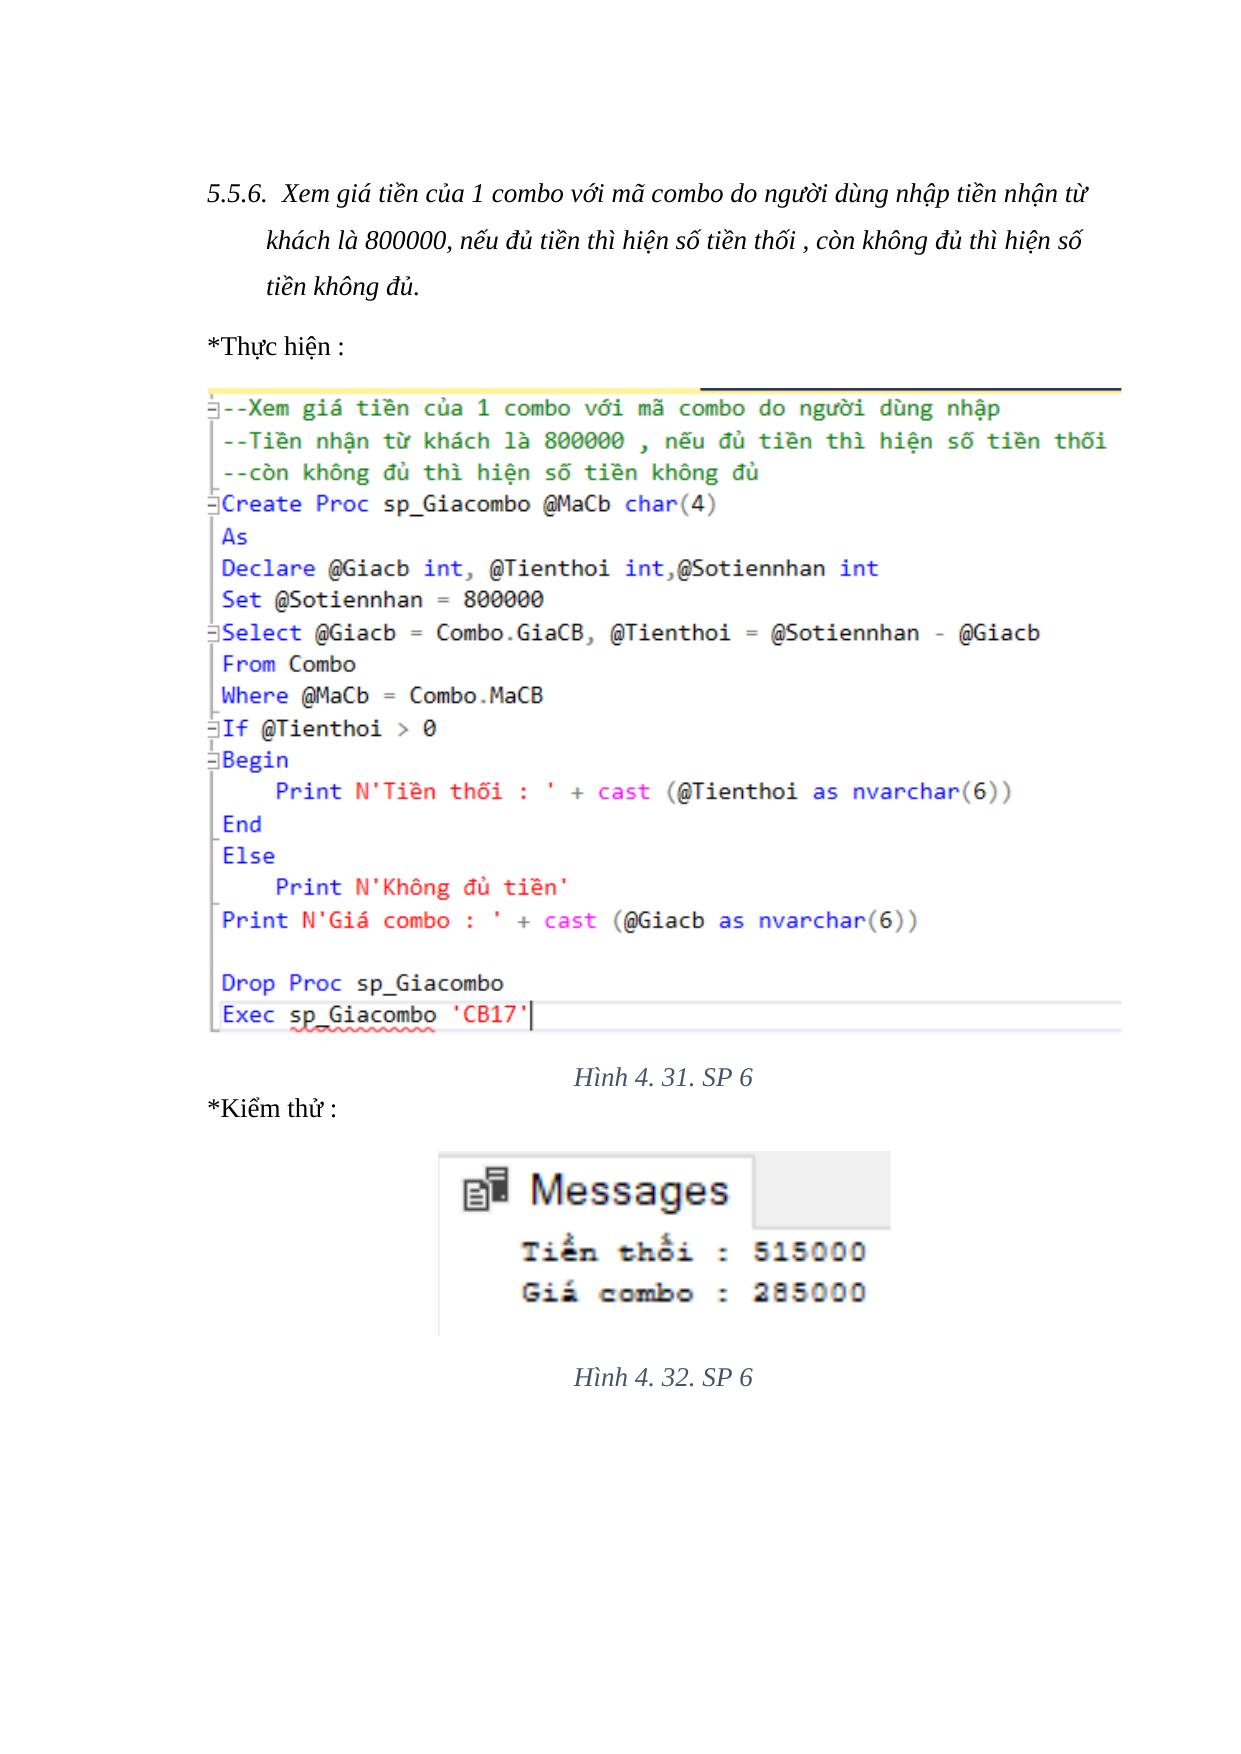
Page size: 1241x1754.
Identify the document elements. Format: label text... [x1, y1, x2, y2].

text *Thực hiện : [207, 330, 1122, 361]
picture [207, 388, 1122, 1036]
text Hình 4. 32. SP 6 [207, 1361, 1122, 1392]
text Hình 4. 31. SP 6 [207, 1061, 1122, 1092]
text *Kiểm thử : [207, 1092, 1122, 1123]
list Xem giá tiền của 1 combo với mã combo do người dùng nhập tiền nhận từ khách là 800000, nếu đủ tiền thì hiện số tiền thối , còn không đủ thì hiện số tiền không đủ. [207, 177, 1122, 302]
picture [438, 1151, 891, 1336]
